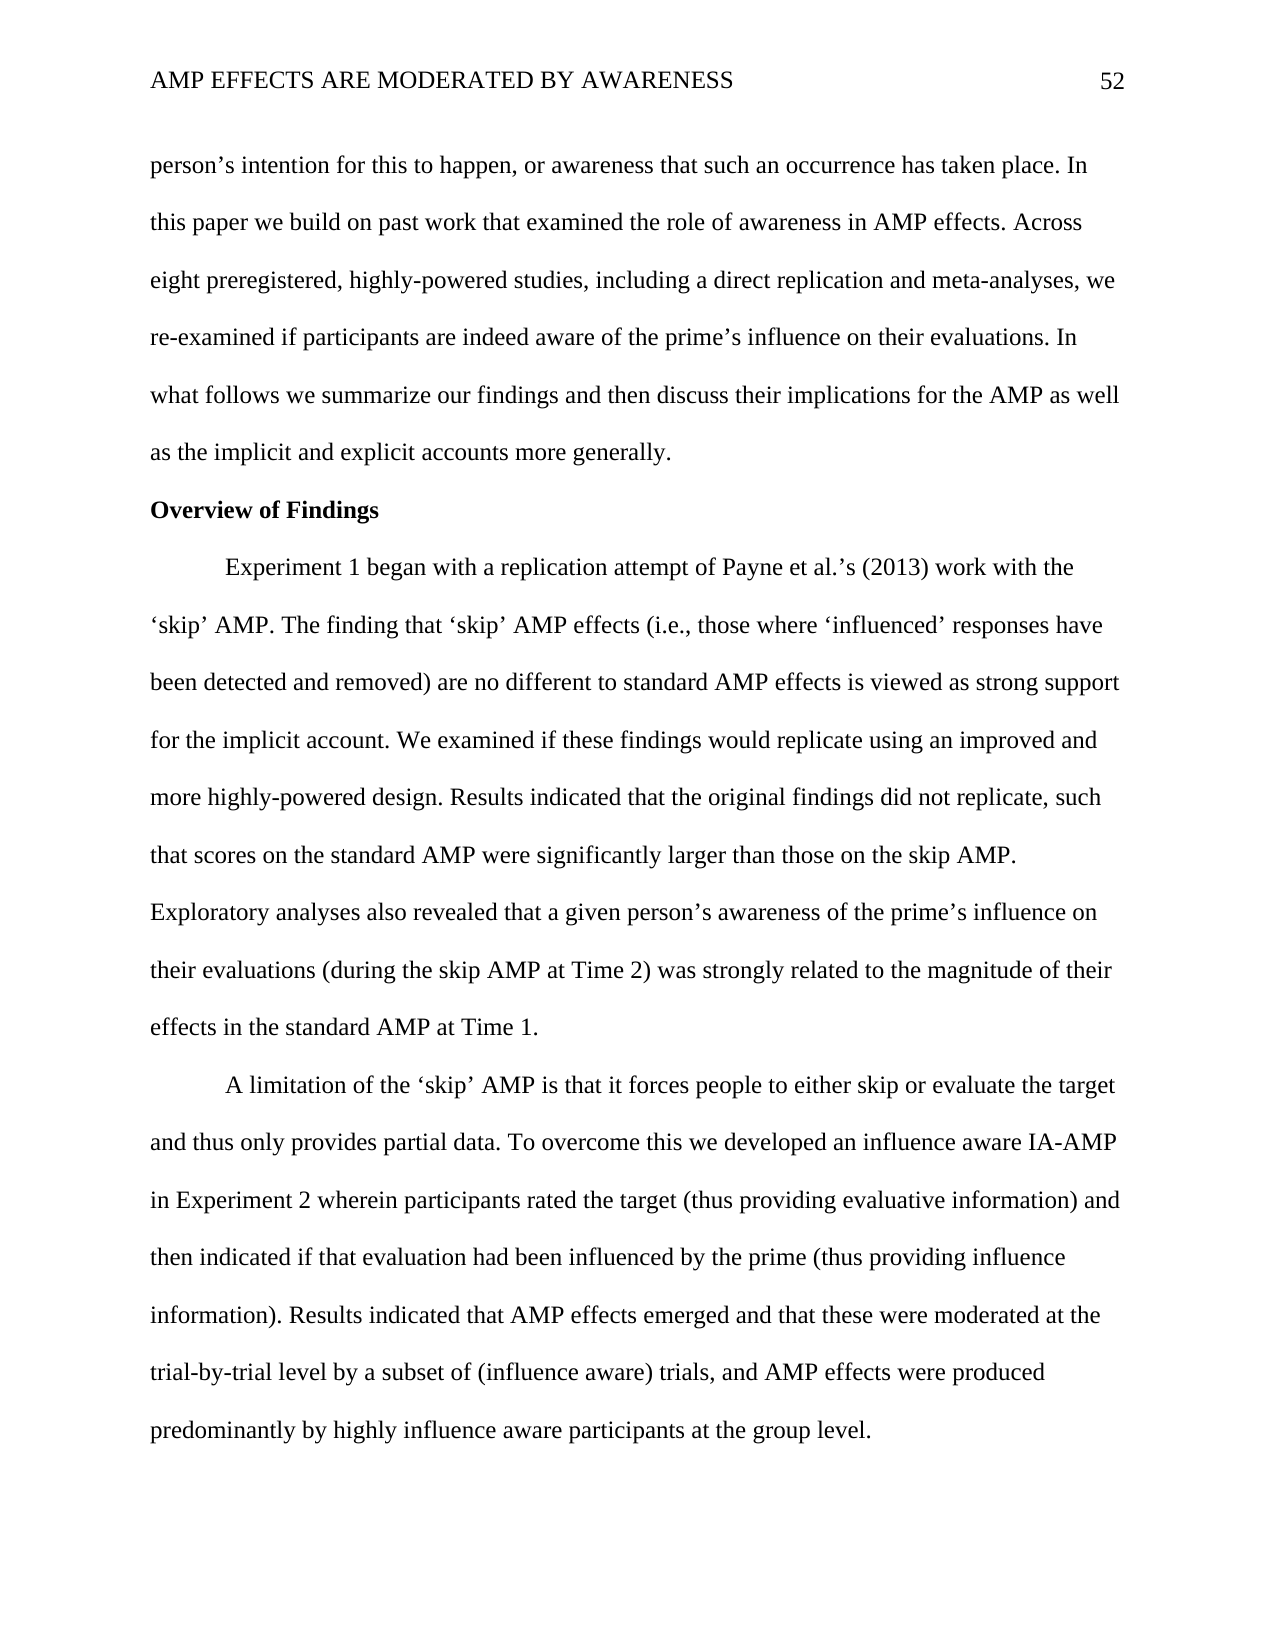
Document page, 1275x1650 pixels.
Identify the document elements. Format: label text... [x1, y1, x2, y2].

text Experiment 1 began with a replication attempt of Payne et al.’s (2013) work with the ‘skip’ AMP. The finding that ‘skip’ AMP effects (i.e., those where ‘influenced’ responses have been detected and removed) are no different to standard AMP effects is viewed as strong support for the implicit account. We examined if these findings would replicate using an improved and more highly-powered design. Results indicated that the original findings did not replicate, such that scores on the standard AMP were significantly larger than those on the skip AMP. Exploratory analyses also revealed that a given person’s awareness of the prime’s influence on their evaluations (during the skip AMP at Time 2) was strongly related to the magnitude of their effects in the standard AMP at Time 1. [150, 552, 1125, 1041]
text A limitation of the ‘skip’ AMP is that it forces people to either skip or evaluate the target and thus only provides partial data. To overcome this we developed an influence aware IA-AMP in Experiment 2 wherein participants rated the target (thus providing evaluative information) and then indicated if that evaluation had been influenced by the prime (thus providing influence information). Results indicated that AMP effects emerged and that these were moderated at the trial-by-trial level by a subset of (influence aware) trials, and AMP effects were produced predominantly by highly influence aware participants at the group level. [150, 1070, 1125, 1444]
subtitle Overview of Findings [150, 495, 1125, 524]
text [150, 150, 1125, 466]
